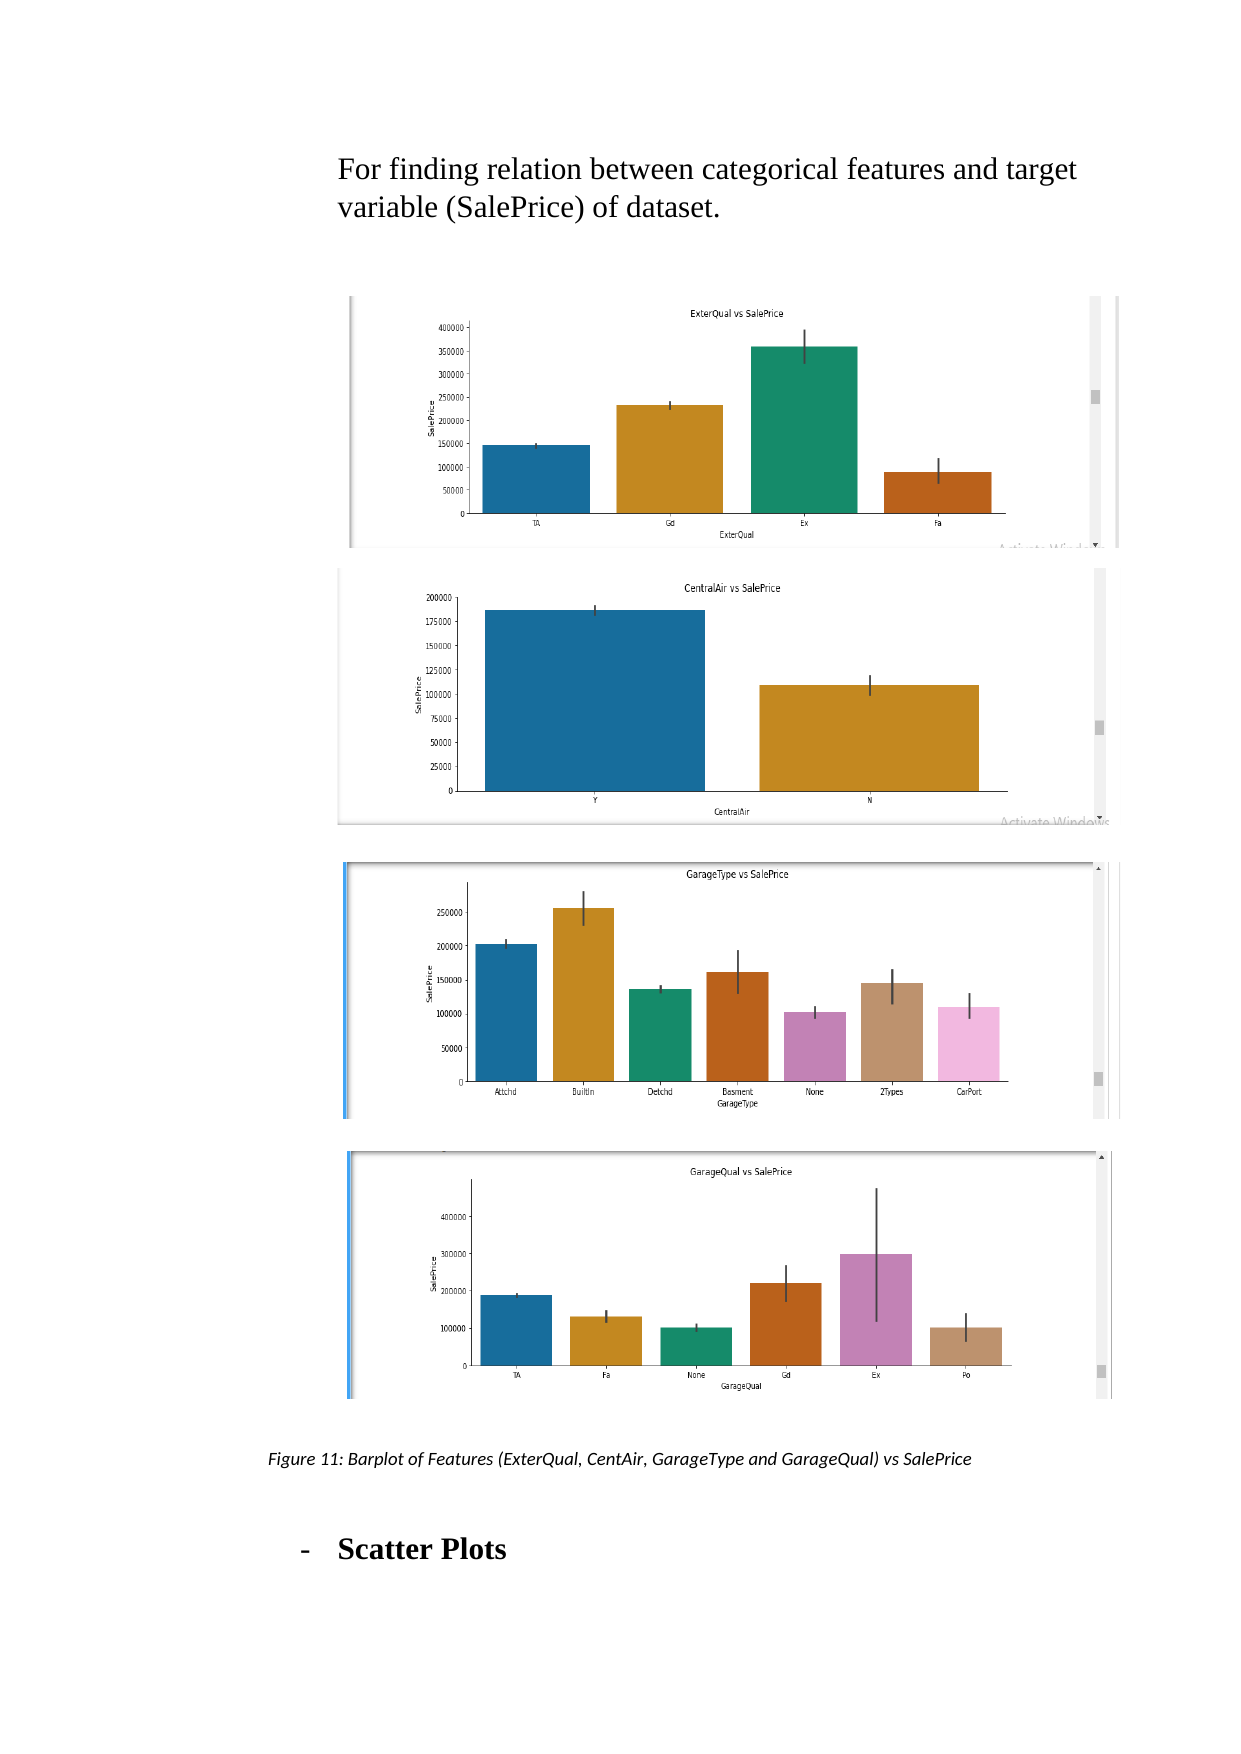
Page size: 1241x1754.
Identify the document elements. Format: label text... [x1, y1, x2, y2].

picture [337, 862, 1121, 1119]
picture [337, 1151, 1114, 1399]
list Scatter Plots [300, 1530, 1090, 1566]
picture [337, 296, 1119, 548]
picture [337, 568, 1121, 825]
list For finding relation between categorical features and target variable (SalePrice) of dataset. [337, 150, 1090, 225]
text Figure 11: Barplot of Features (ExterQual, CentAir, GarageType and GarageQual) vs SalePrice [150, 1447, 1090, 1470]
